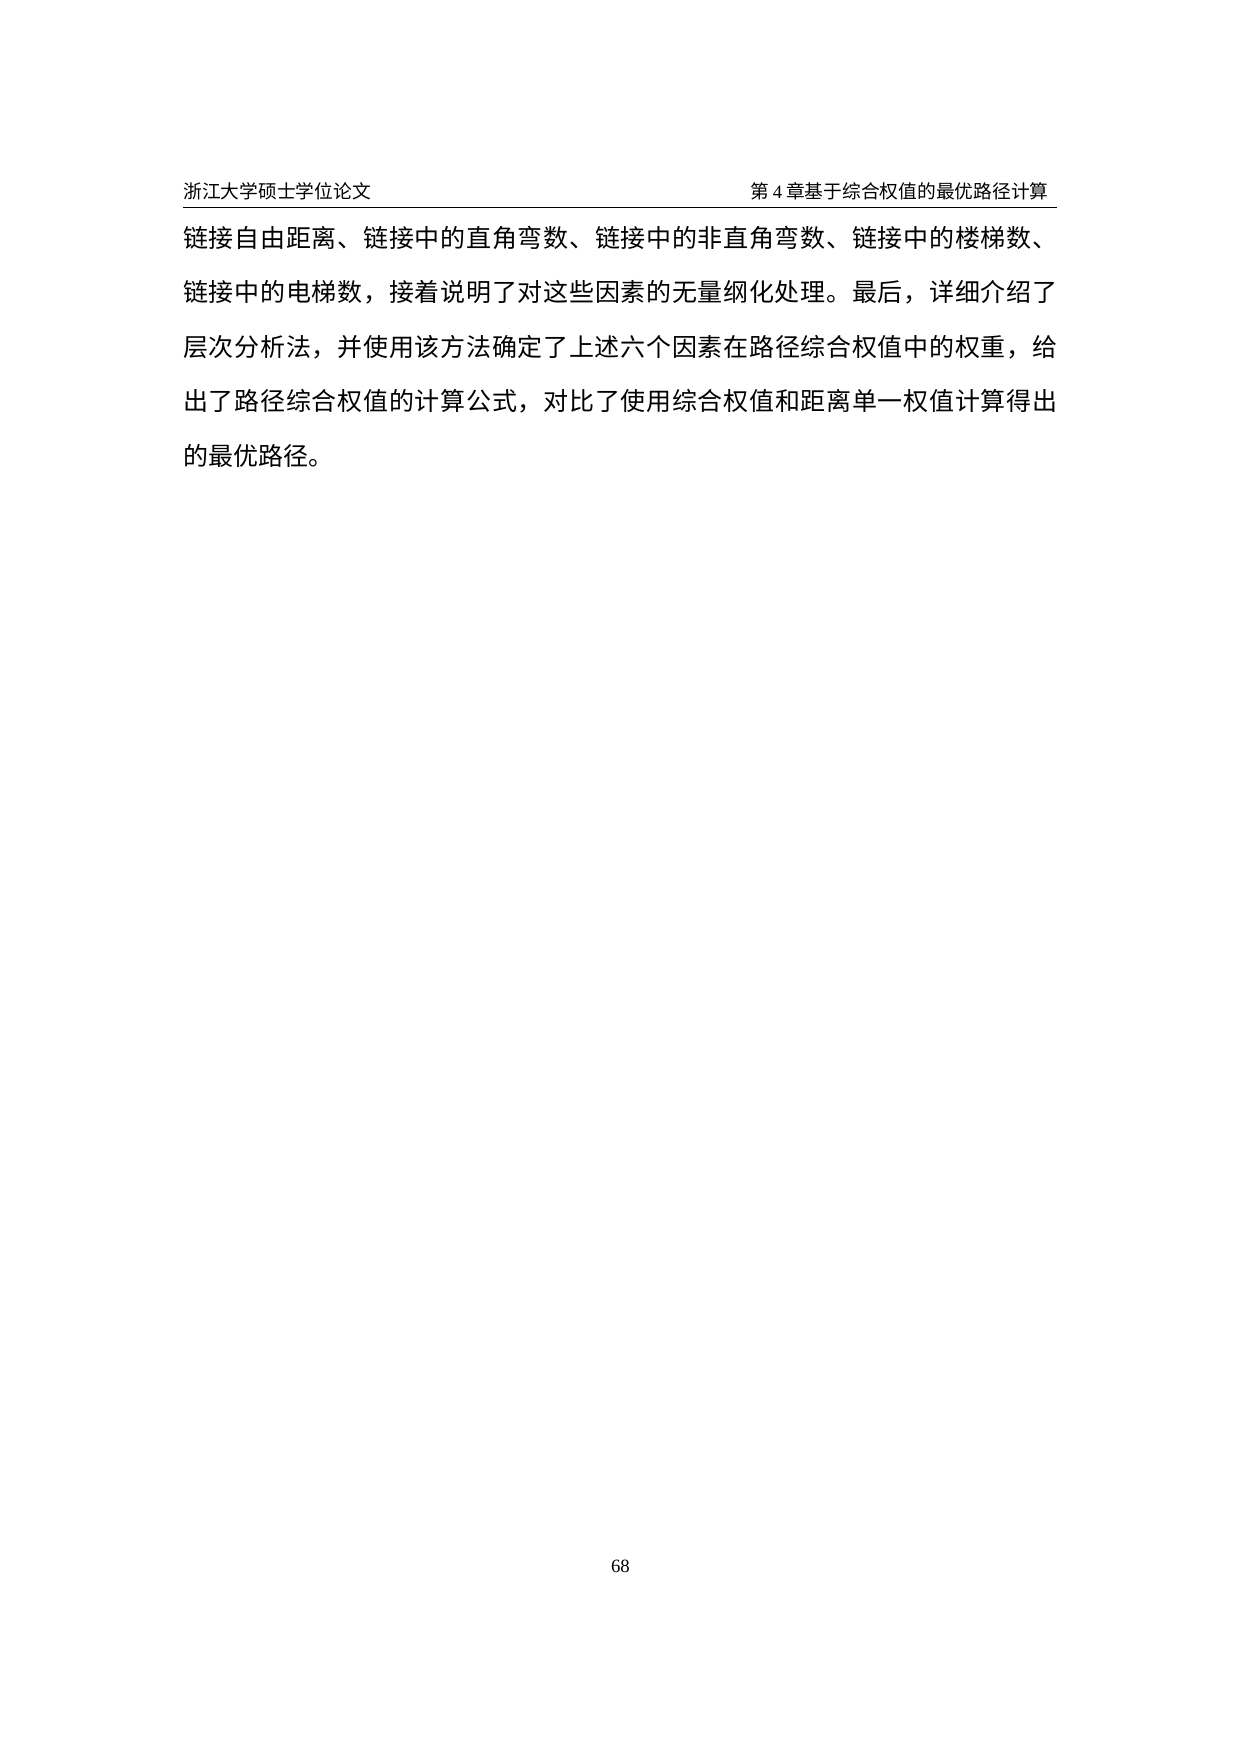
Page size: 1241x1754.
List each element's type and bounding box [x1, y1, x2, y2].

text [183, 218, 1057, 472]
